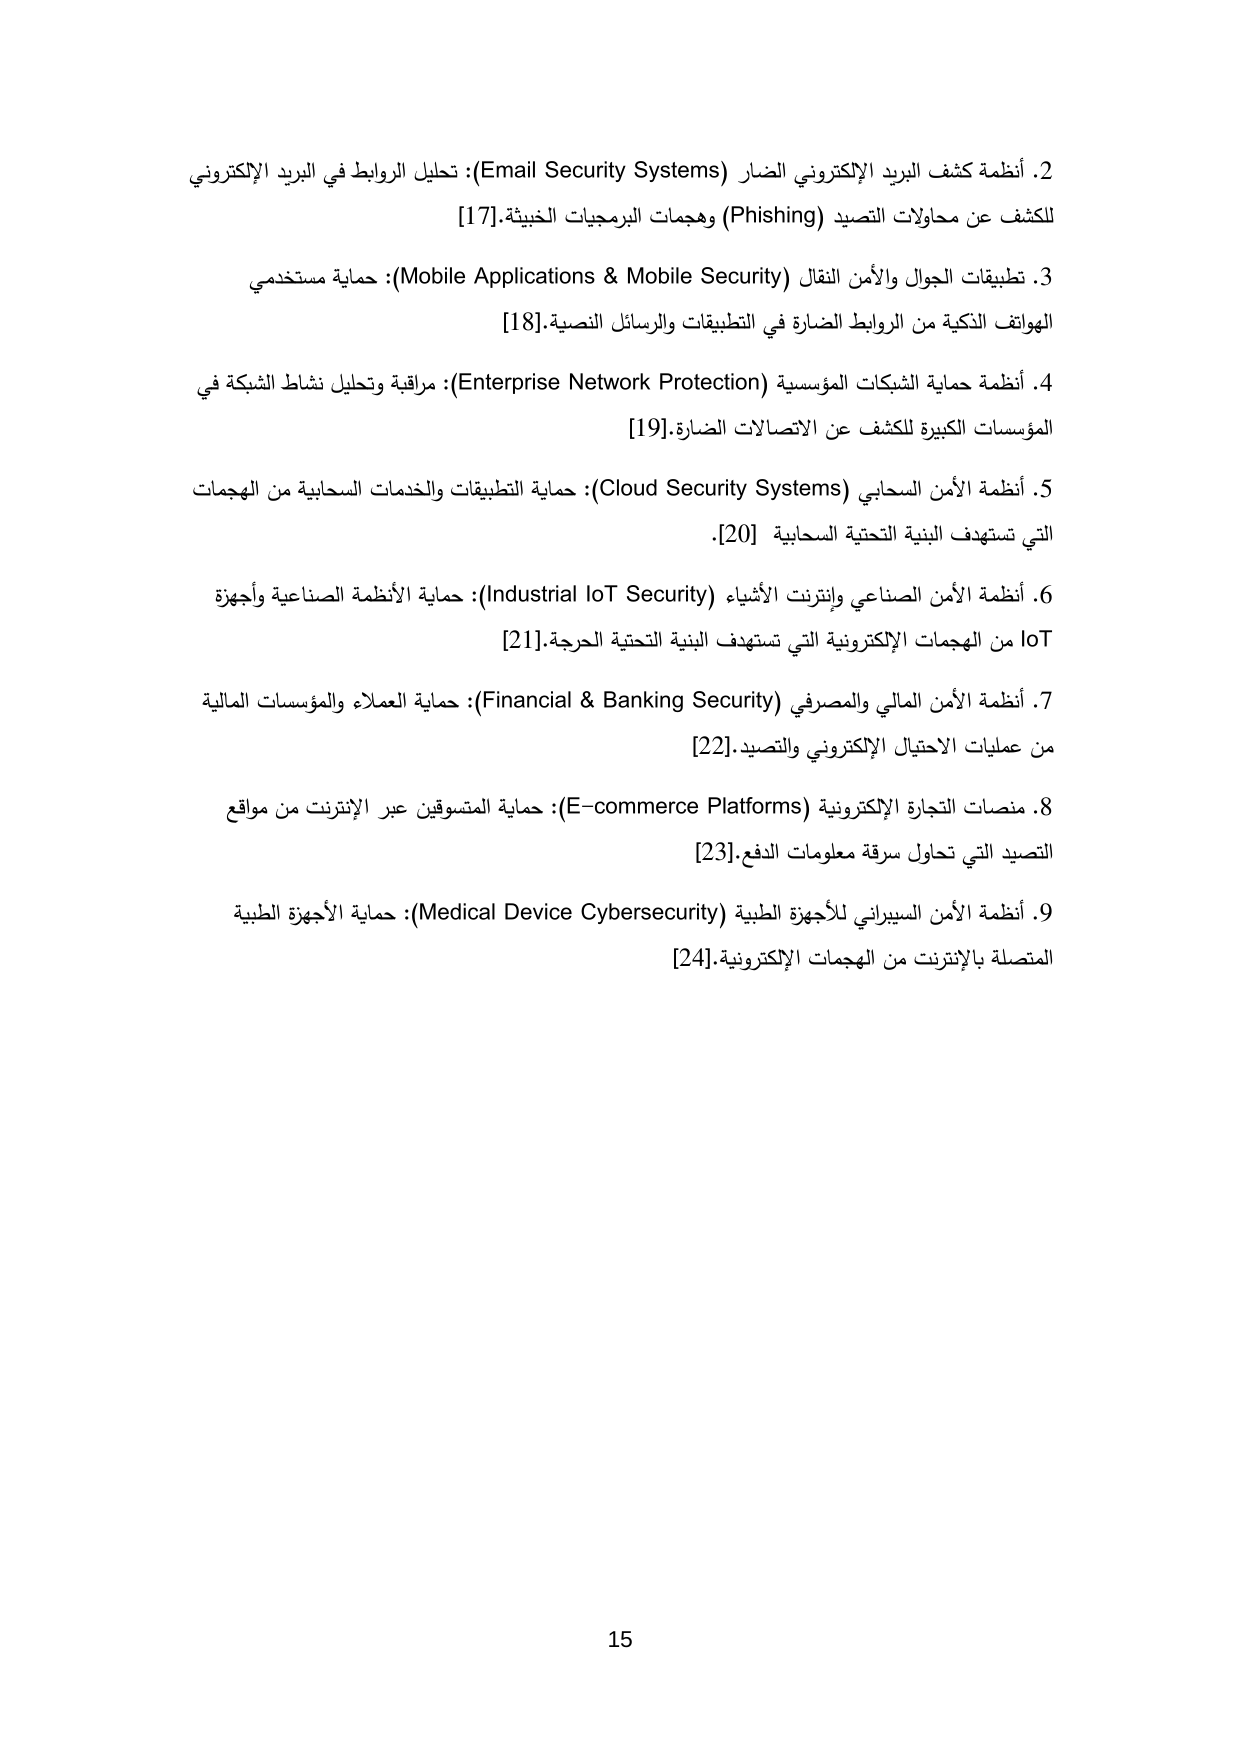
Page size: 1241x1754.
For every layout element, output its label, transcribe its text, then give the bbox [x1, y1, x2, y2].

text 5. أنظمة الأمن السحابي (Cloud Security Systems): حماية التطبيقات والخدمات السحابية من الهجمات التي تستهدف البنية التحتية السحابية [20]. [187, 468, 1053, 554]
text 6. أنظمة الأمن الصناعي وإنترنت الأشياء (Industrial IoT Security): حماية الأنظمة الصناعية وأجهزة IoT من الهجمات الإلكترونية التي تستهدف البنية التحتية الحرجة.[21] [187, 574, 1053, 660]
text 9. أنظمة الأمن السيبراني للأجهزة الطبية (Medical Device Cybersecurity): حماية الأجهزة الطبية المتصلة بالإنترنت من الهجمات الإلكترونية.[24] [187, 892, 1053, 978]
text 8. منصات التجارة الإلكترونية (E-commerce Platforms): حماية المتسوقين عبر الإنترنت من مواقع التصيد التي تحاول سرقة معلومات الدفع.[23] [187, 786, 1053, 872]
text 4. أنظمة حماية الشبكات المؤسسية (Enterprise Network Protection): مراقبة وتحليل نشاط الشبكة في المؤسسات الكبيرة للكشف عن الاتصالات الضارة.[19] [187, 362, 1053, 448]
text 7. أنظمة الأمن المالي والمصرفي (Financial & Banking Security): حماية العملاء والمؤسسات المالية من عمليات الاحتيال الإلكتروني والتصيد.[22] [187, 680, 1053, 766]
text 2. أنظمة كشف البريد الإلكتروني الضار (Email Security Systems): تحليل الروابط في البريد الإلكتروني للكشف عن محاولات التصيد (Phishing) وهجمات البرمجيات الخبيثة.[17] [187, 150, 1053, 236]
text 3. تطبيقات الجوال والأمن النقال (Mobile Applications & Mobile Security): حماية مستخدمي الهواتف الذكية من الروابط الضارة في التطبيقات والرسائل النصية.[18] [187, 256, 1053, 342]
